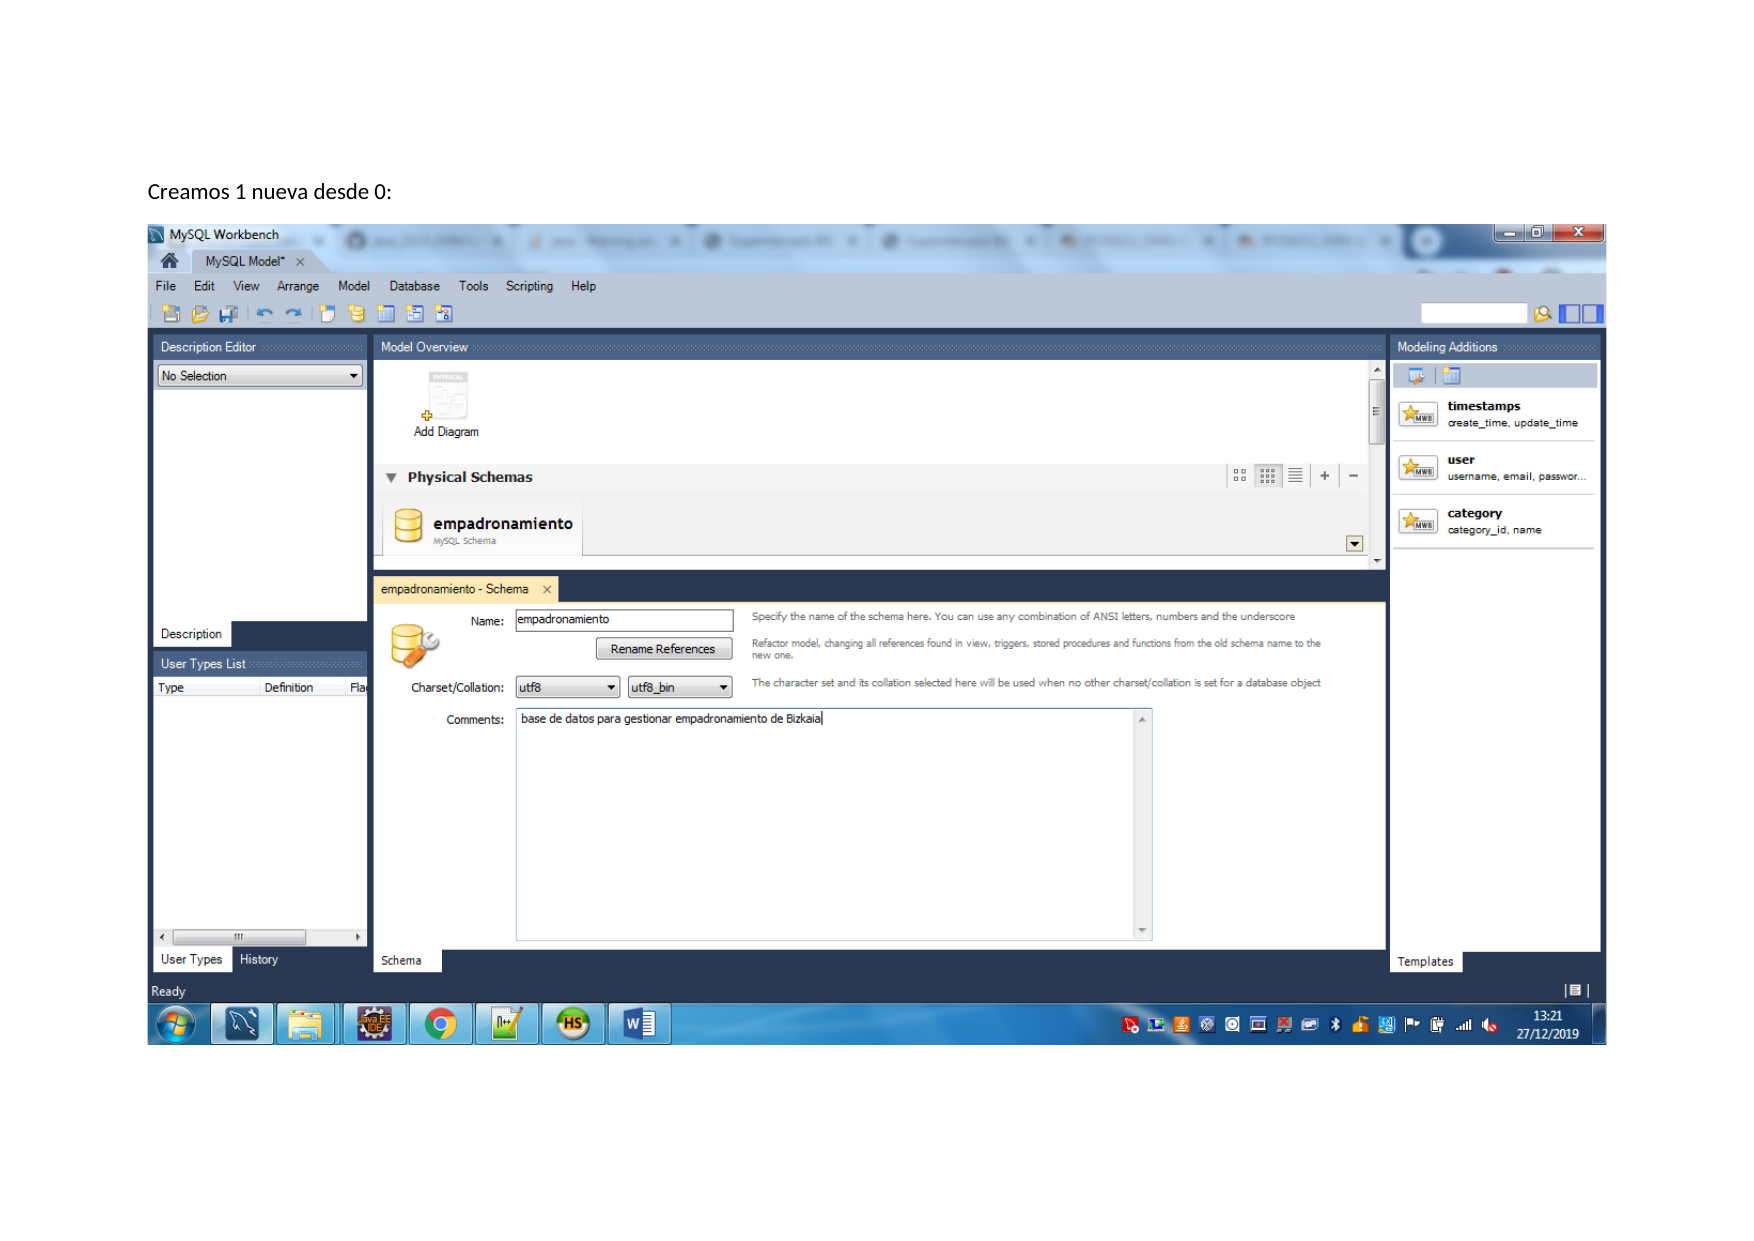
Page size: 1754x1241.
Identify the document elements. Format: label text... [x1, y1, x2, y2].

text Creamos 1 nueva desde 0: [148, 177, 1606, 205]
picture [147, 224, 1607, 1045]
